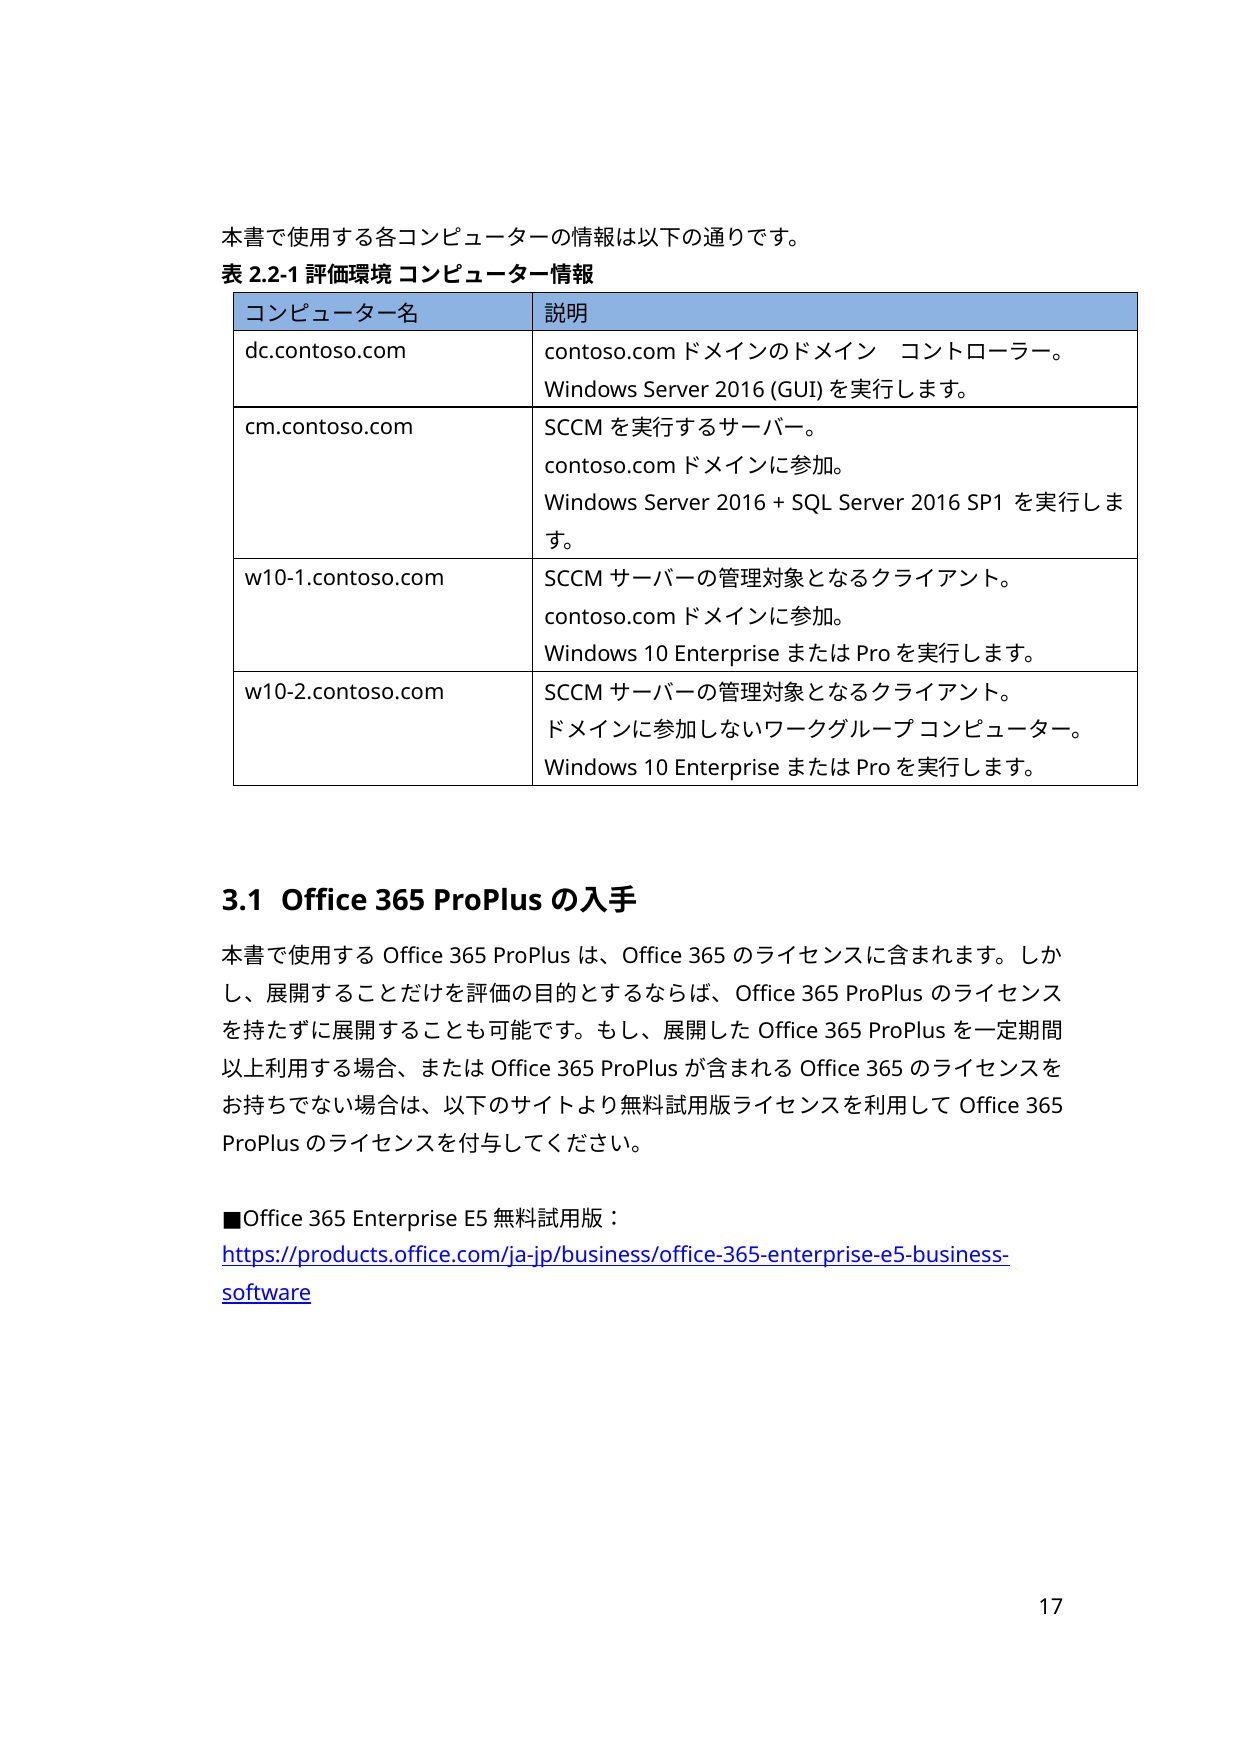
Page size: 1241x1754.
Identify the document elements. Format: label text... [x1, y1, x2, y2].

table_cell SCCM を実行するサーバー。 contoso.comドメインに参加。 Windows Server 2016 + SQL Server 2016 SP1 を実行します。 [533, 408, 1137, 557]
text 表 2.2-1 評価環境 コンピューター情報 [222, 254, 1063, 292]
table_cell w10-1.contoso.com [234, 559, 532, 671]
table_header コンピューター名 [234, 293, 532, 330]
table_cell SCCM サーバーの管理対象となるクライアント。 ドメインに参加しないワークグループ コンピューター。 Windows 10 Enterprise またはProを実行します。 [533, 672, 1137, 784]
table_cell cm.contoso.com [234, 408, 532, 557]
text 本書で使用する各コンピューターの情報は以下の通りです。 [222, 217, 1063, 254]
subtitle Office 365 ProPlus の入手 [222, 861, 1063, 936]
text https://products.office.com/ja-jp/business/office-365-enterprise-e5-business-software [222, 1236, 1063, 1311]
text ■Office 365 Enterprise E5 無料試用版： [222, 1198, 1063, 1236]
table_header 説明 [533, 293, 1137, 330]
table_cell w10-2.contoso.com [234, 672, 532, 784]
text 本書で使用する Office 365 ProPlus は、Office 365 のライセンスに含まれます。しかし、展開することだけを評価の目的とするならば、Office 365 ProPlus のライセンスを持たずに展開することも可能です。もし、展開した Office 365 ProPlus を一定期間以上利用する場合、またはOffice 365 ProPlus が含まれる Office 365 のライセンスをお持ちでない場合は、以下のサイトより無料試用版ライセンスを利用して Office 365 ProPlus のライセンスを付与してください。 [222, 936, 1063, 1161]
table_cell contoso.comドメインのドメイン コントローラー。 Windows Server 2016 (GUI) を実行します。 [533, 331, 1137, 406]
table_cell SCCM サーバーの管理対象となるクライアント。 contoso.comドメインに参加。 Windows 10 Enterprise またはProを実行します。 [533, 559, 1137, 671]
table_cell dc.contoso.com [234, 331, 532, 406]
